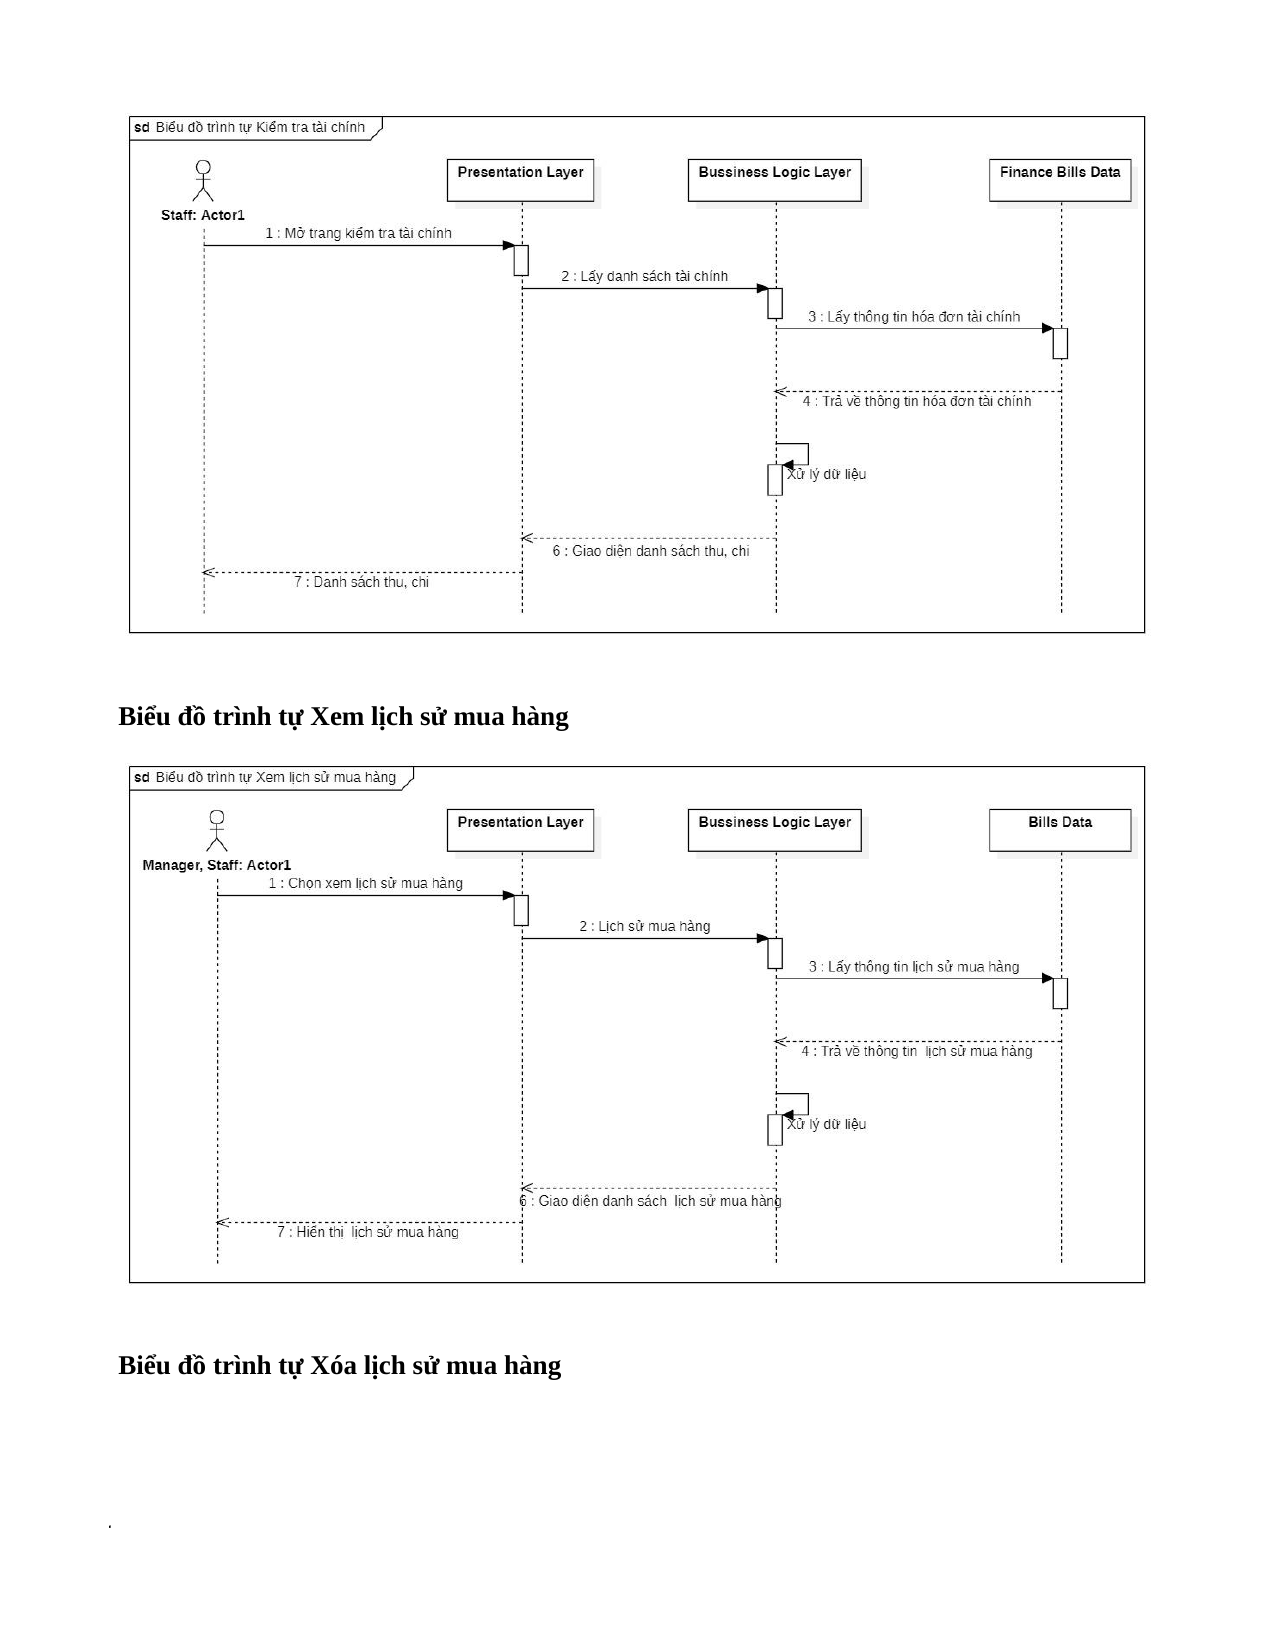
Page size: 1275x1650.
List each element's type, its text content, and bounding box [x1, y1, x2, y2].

text Biểu đồ trình tự Xem lịch sử mua hàng [118, 699, 1186, 731]
picture [118, 755, 1187, 1325]
text Biểu đồ trình tự Xóa lịch sử mua hàng [118, 1349, 1186, 1381]
picture [118, 105, 1187, 675]
